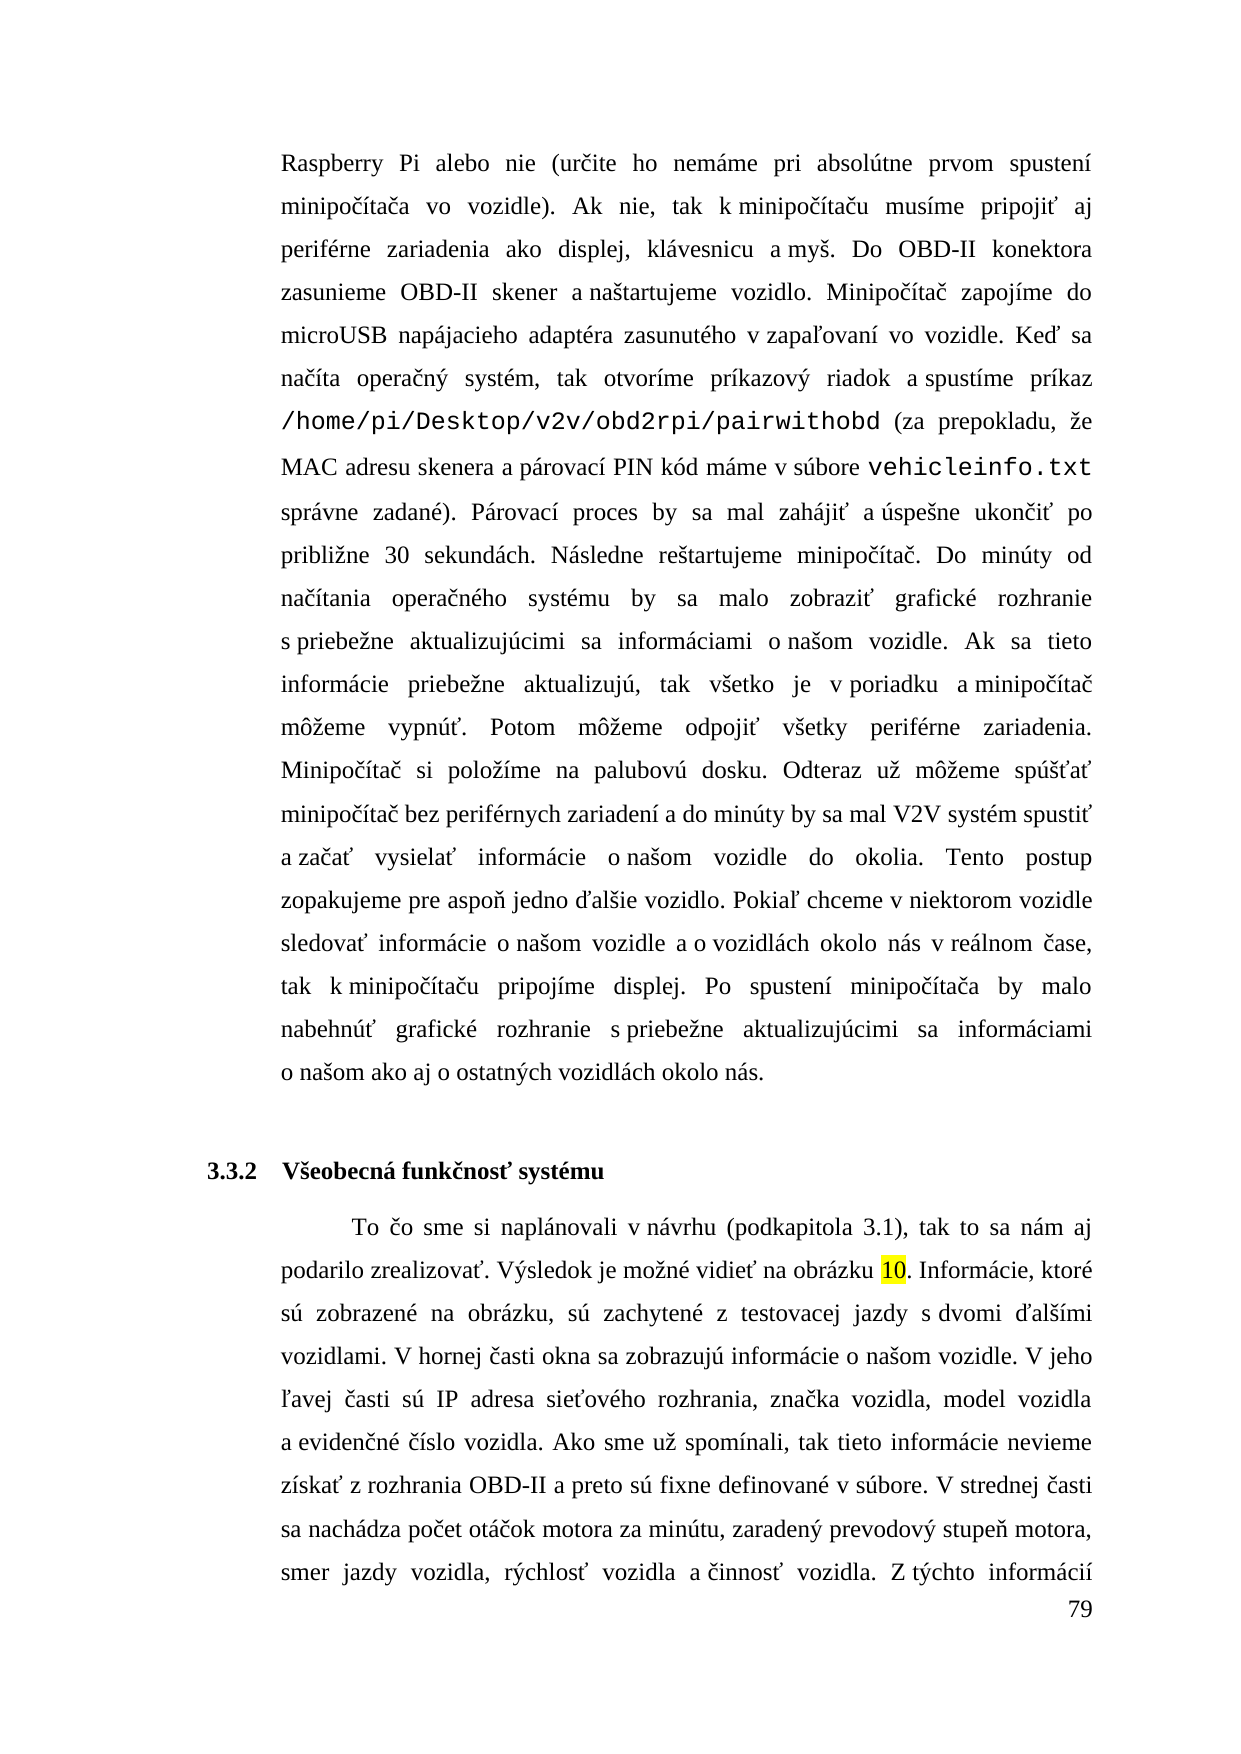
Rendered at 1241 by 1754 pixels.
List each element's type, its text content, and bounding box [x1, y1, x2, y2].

subtitle 3.3.2 Všeobecná funkčnosť systému [207, 1156, 1092, 1185]
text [281, 148, 1092, 1086]
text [281, 1212, 1092, 1586]
